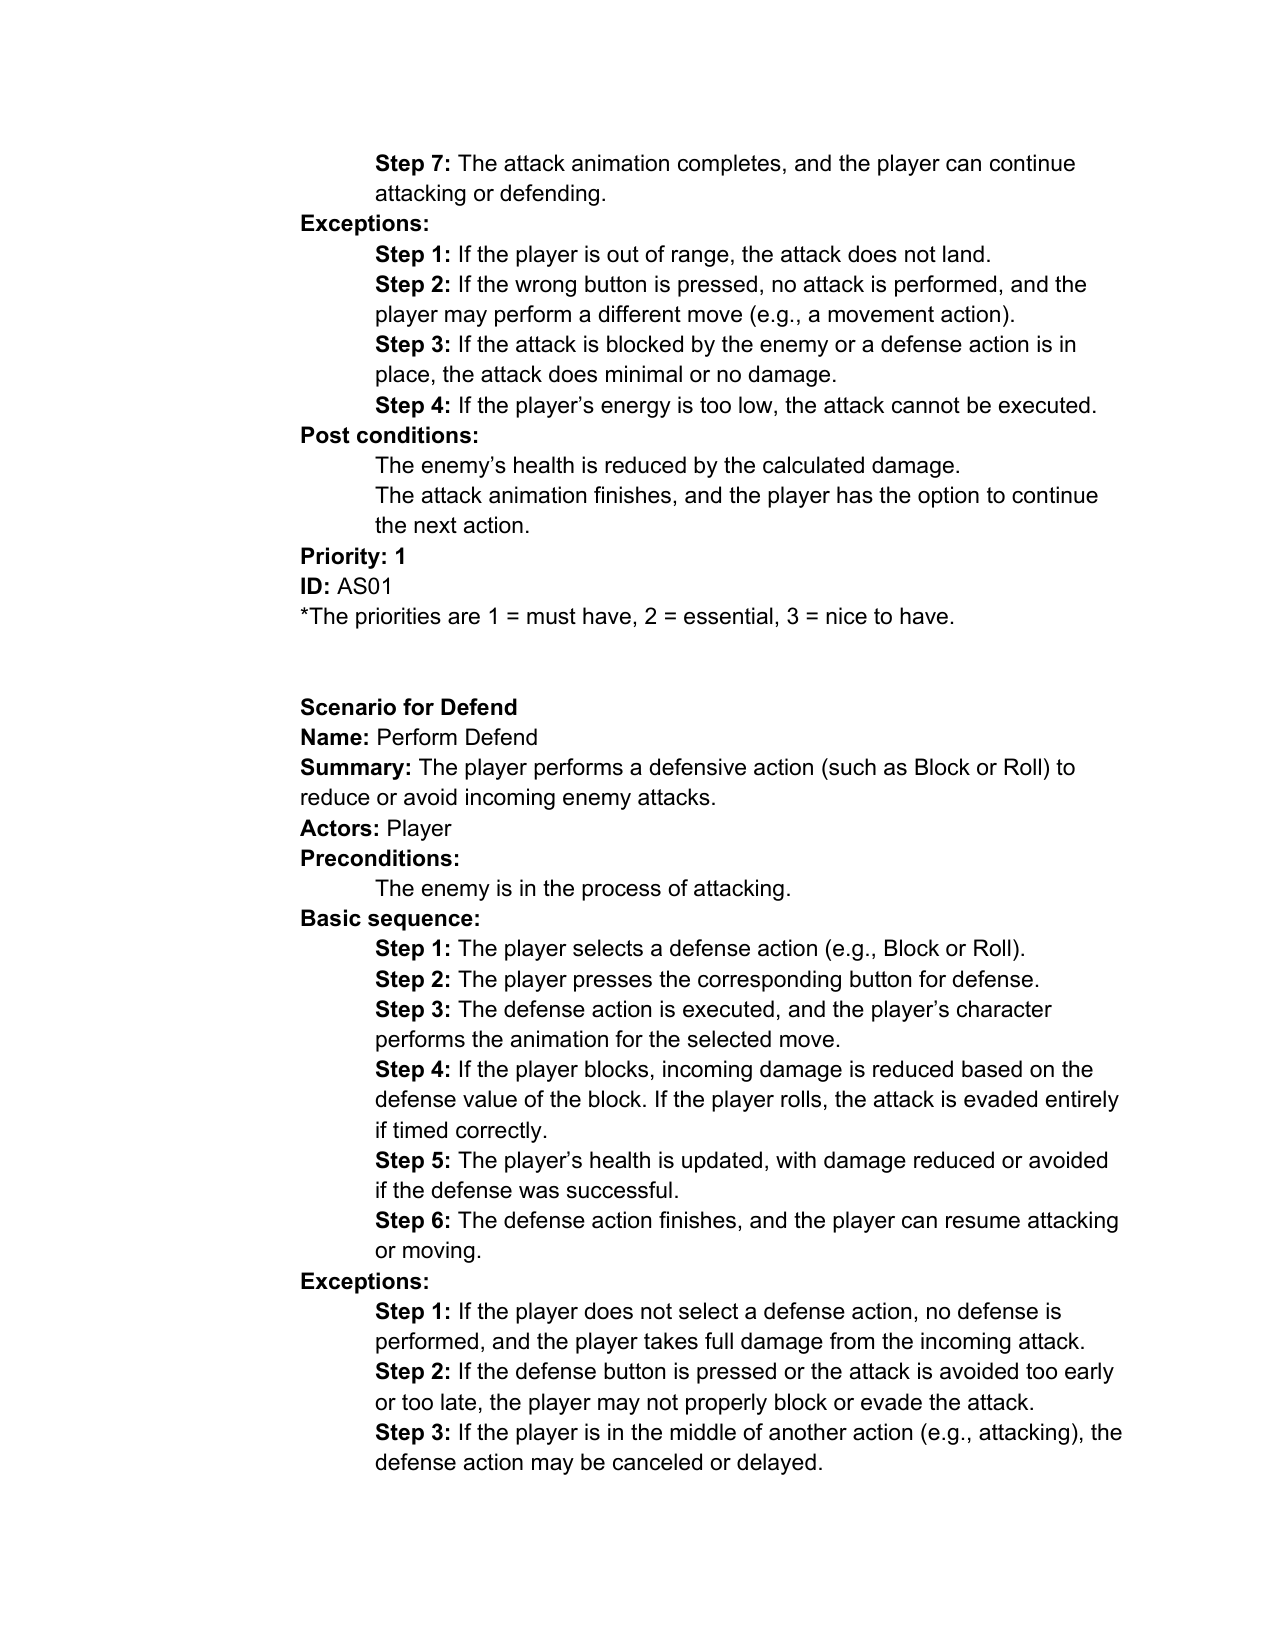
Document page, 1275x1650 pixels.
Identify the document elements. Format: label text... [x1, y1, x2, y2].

text Step 4: If the player blocks, incoming damage is reduced based on the defense value of the block. If the player rolls, the attack is evaded entirely if timed correctly. [375, 1056, 1125, 1143]
text Step 2: If the defense button is pressed or the attack is avoided too early or too late, the player may not properly block or evade the attack. [375, 1358, 1125, 1415]
text The enemy’s health is reduced by the calculated damage. [375, 452, 1125, 478]
text Scenario for Defend [300, 694, 1125, 720]
text Post conditions: [300, 422, 1125, 448]
text Basic sequence: [300, 905, 1125, 932]
text Exceptions: [300, 1268, 1125, 1294]
text Step 1: If the player is out of range, the attack does not land. [375, 241, 1125, 267]
text The enemy is in the process of attacking. [375, 875, 1125, 901]
text Step 6: The defense action finishes, and the player can resume attacking or moving. [375, 1207, 1125, 1264]
text The attack animation finishes, and the player has the option to continue the next action. [375, 482, 1125, 539]
text Step 1: If the player does not select a defense action, no defense is performed, and the player takes full damage from the incoming attack. [375, 1298, 1125, 1354]
text Step 7: The attack animation completes, and the player can continue attacking or defending. [375, 150, 1125, 207]
text Step 2: If the wrong button is pressed, no attack is performed, and the player may perform a different move (e.g., a movement action). [375, 271, 1125, 327]
text Step 2: The player presses the corresponding button for defense. [375, 966, 1125, 992]
text Step 1: The player selects a defense action (e.g., Block or Roll). [375, 935, 1125, 962]
text Step 3: If the attack is blocked by the enemy or a defense action is in place, the attack does minimal or no damage. [375, 331, 1125, 388]
text Exceptions: [300, 210, 1125, 237]
text Step 5: The player’s health is updated, with damage reduced or avoided if the defense was successful. [375, 1147, 1125, 1203]
text Priority: 1 ID: AS01 [300, 543, 1125, 599]
text Name: Perform Defend Summary: The player performs a defensive action (such as Block or Roll) to reduce or avoid incoming enemy attacks. Actors: Player Preconditions: [300, 724, 1125, 871]
text Step 3: If the player is in the middle of another action (e.g., attacking), the defense action may be canceled or delayed. [375, 1419, 1125, 1475]
text Step 4: If the player’s energy is too low, the attack cannot be executed. [375, 392, 1125, 418]
text *The priorities are 1 = must have, 2 = essential, 3 = nice to have. [300, 603, 1125, 629]
text Step 3: The defense action is executed, and the player’s character performs the animation for the selected move. [375, 996, 1125, 1052]
